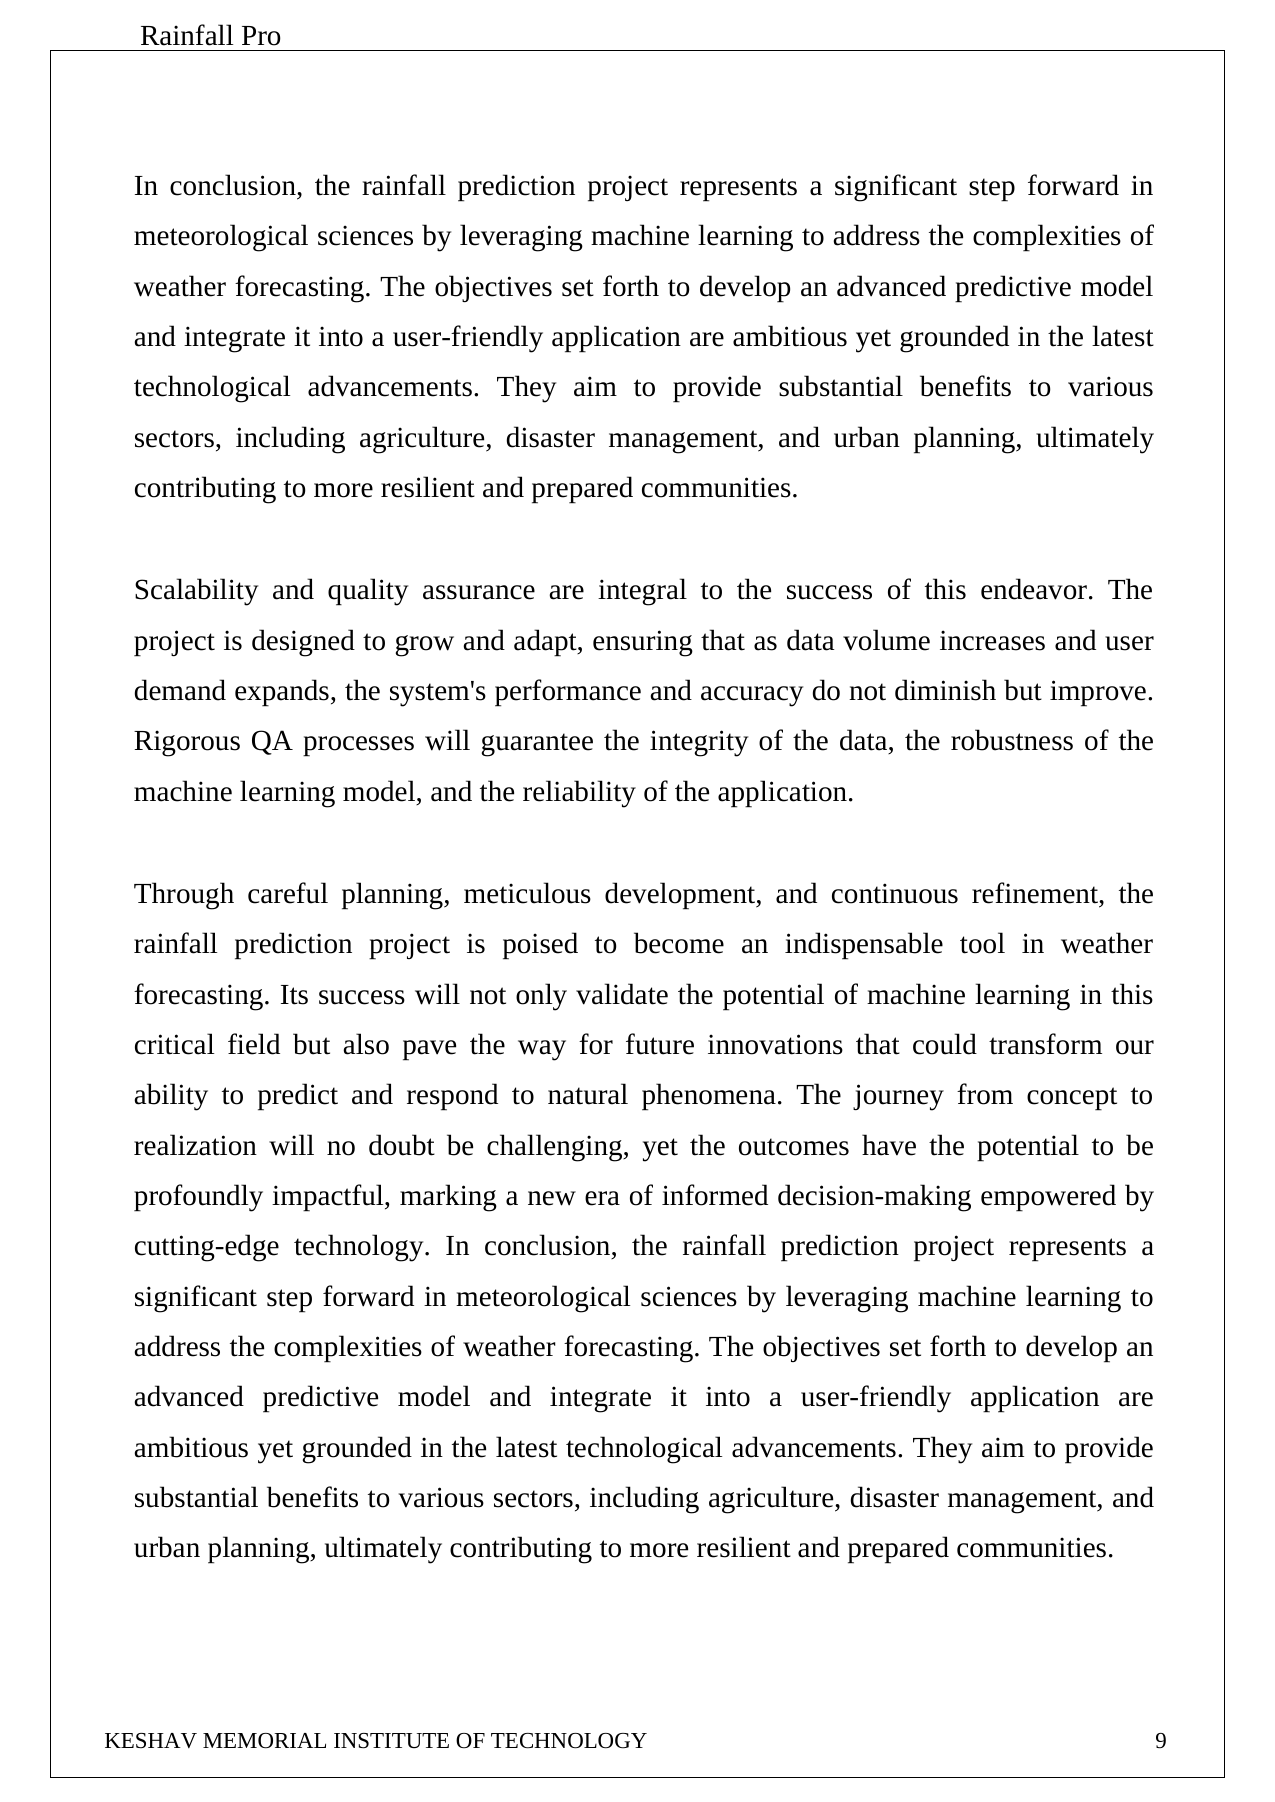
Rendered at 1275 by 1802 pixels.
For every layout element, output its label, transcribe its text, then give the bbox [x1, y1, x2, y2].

text Scalability and quality assurance are integral to the success of this endeavor. The project is designed to grow and adapt, ensuring that as data volume increases and user demand expands, the system's performance and accuracy do not diminish but improve. Rigorous QA processes will guarantee the integrity of the data, the robustness of the machine learning model, and the reliability of the application. [134, 572, 1155, 807]
text Through careful planning, meticulous development, and continuous refinement, the rainfall prediction project is poised to become an indispensable tool in weather forecasting. Its success will not only validate the potential of machine learning in this critical field but also pave the way for future innovations that could transform our ability to predict and respond to natural phenomena. The journey from concept to realization will no doubt be challenging, yet the outcomes have the potential to be profoundly impactful, marking a new era of informed decision-making empowered by cutting-edge technology. In conclusion, the rainfall prediction project represents a significant step forward in meteorological sciences by leveraging machine learning to address the complexities of weather forecasting. The objectives set forth to develop an advanced predictive model and integrate it into a user-friendly application are ambitious yet grounded in the latest technological advancements. They aim to provide substantial benefits to various sectors, including agriculture, disaster management, and urban planning, ultimately contributing to more resilient and prepared communities. [134, 876, 1155, 1564]
text In conclusion, the rainfall prediction project represents a significant step forward in meteorological sciences by leveraging machine learning to address the complexities of weather forecasting. The objectives set forth to develop an advanced predictive model and integrate it into a user-friendly application are ambitious yet grounded in the latest technological advancements. They aim to provide substantial benefits to various sectors, including agriculture, disaster management, and urban planning, ultimately contributing to more resilient and prepared communities. [134, 168, 1155, 503]
